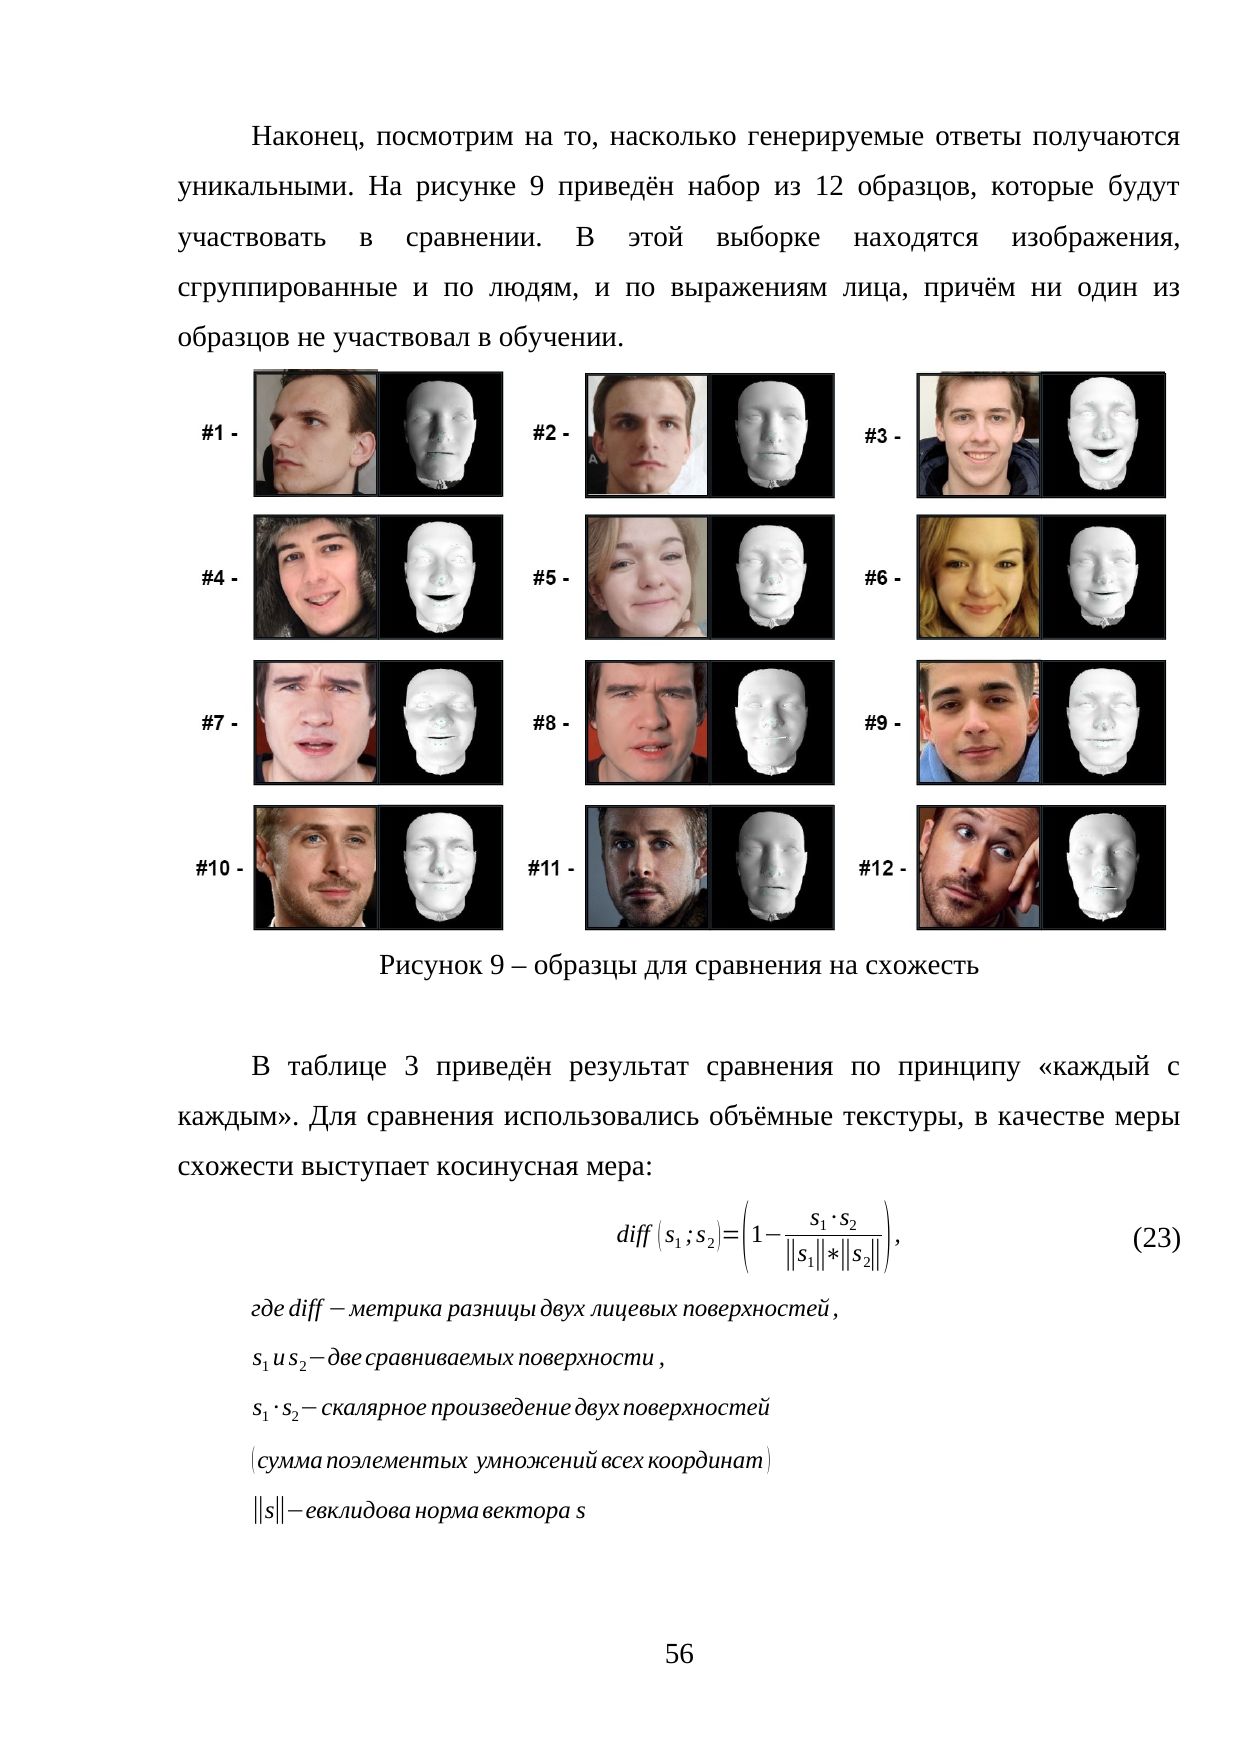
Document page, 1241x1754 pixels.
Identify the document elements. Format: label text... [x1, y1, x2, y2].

text (23) [177, 1199, 1181, 1275]
text Рисунок 9 – образцы для сравнения на схожесть [177, 947, 1181, 981]
text Наконец, посмотрим на то, насколько генерируемые ответы получаются уникальными. На рисунке 9 приведён набор из 12 образцов, которые будут участвовать в сравнении. В этой выборке находятся изображения, сгруппированные и по людям, и по выражениям лица, причём ни один из образцов не участвовал в обучении. [177, 118, 1181, 353]
picture [192, 369, 1167, 931]
text В таблице 3 приведён результат сравнения по принципу «каждый с каждым». Для сравнения использовались объёмные текстуры, в качестве меры схожести выступает косинусная мера: [177, 1048, 1181, 1182]
